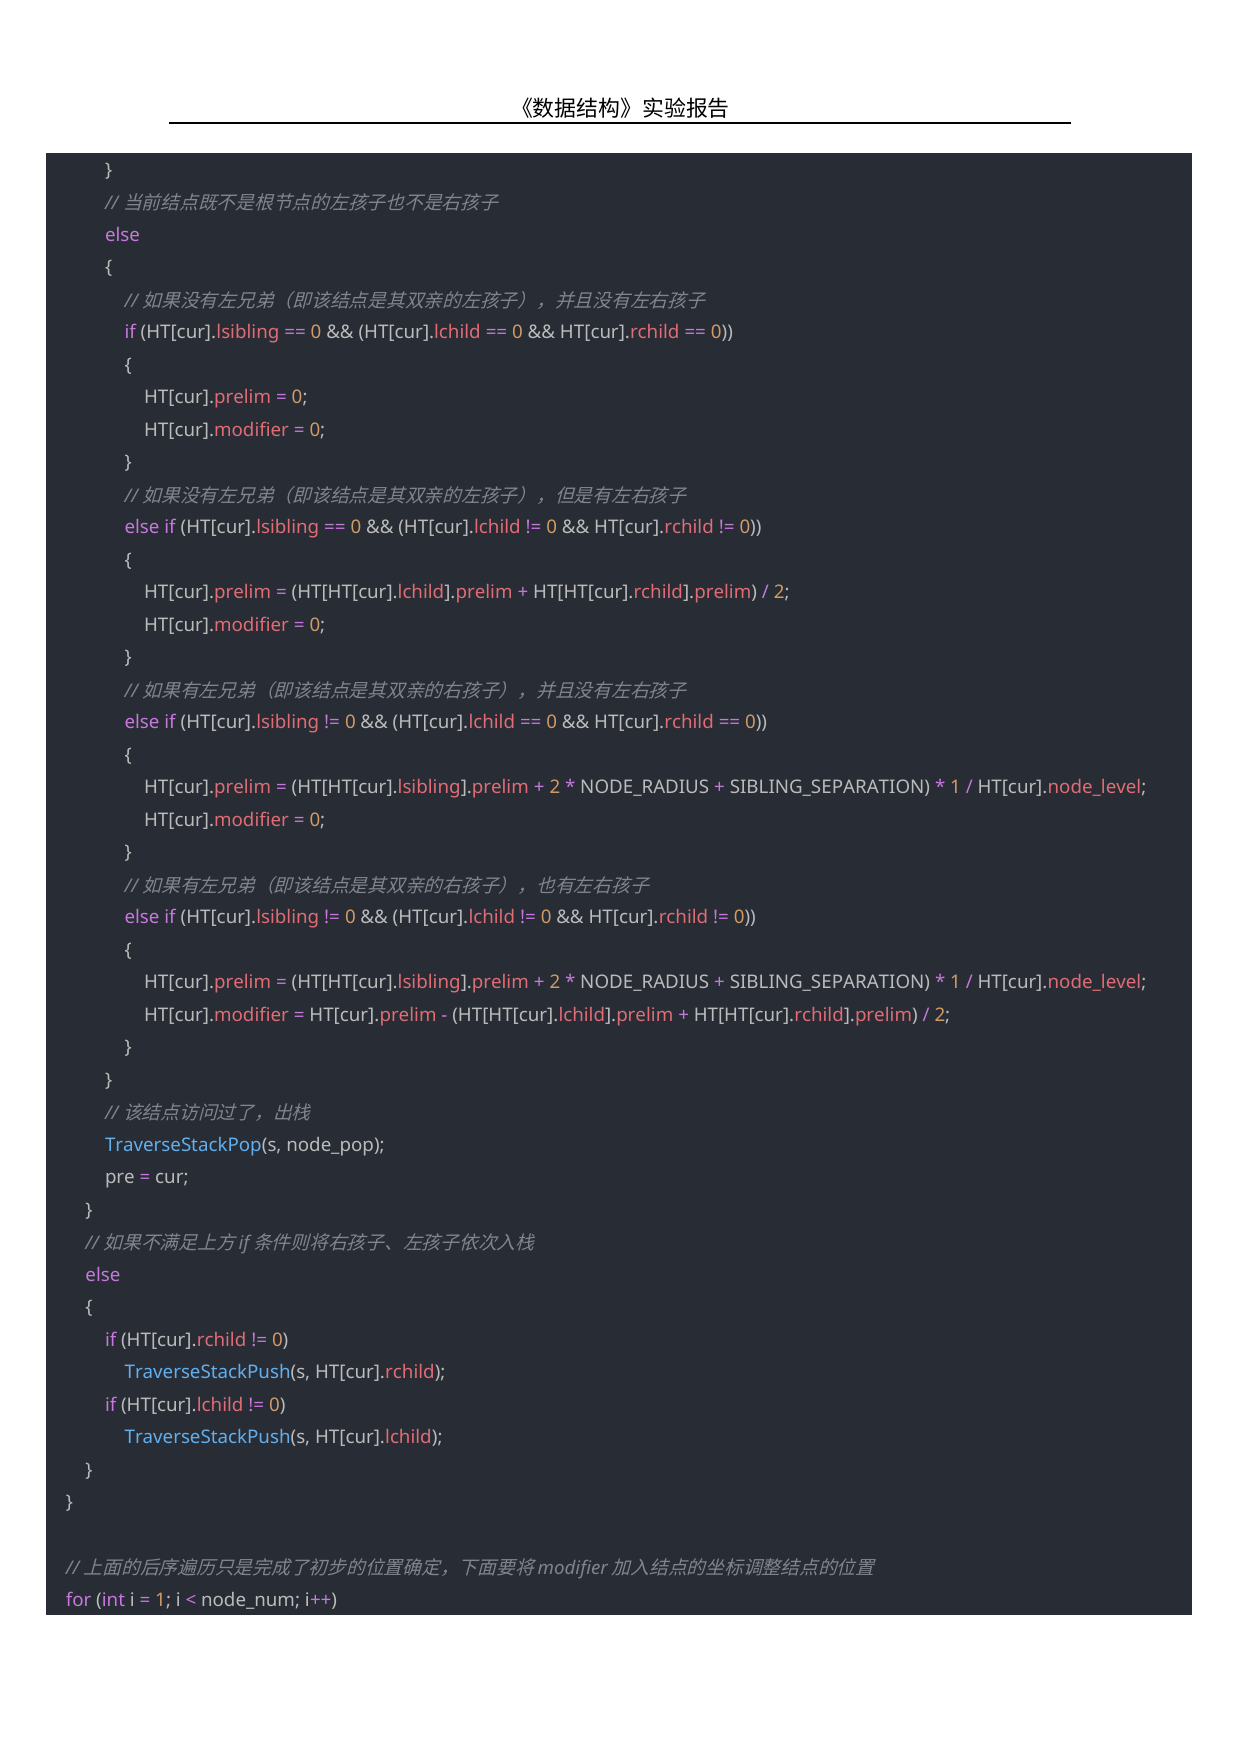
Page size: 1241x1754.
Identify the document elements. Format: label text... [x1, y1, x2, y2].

text } [46, 1485, 1192, 1518]
text // 如果有左兄弟（即该结点是其双亲的右孩子），并且没有左右孩子 [46, 673, 1192, 705]
text HT[cur].prelim = (HT[HT[cur].lsibling].prelim + 2 * NODE_RADIUS + SIBLING_SEPARATION) * 1 / HT[cur].node_level; [46, 770, 1192, 803]
text // 该结点访问过了，出栈 [46, 1095, 1192, 1128]
text } [46, 1453, 1192, 1485]
text } [46, 1193, 1192, 1225]
text { [46, 1290, 1192, 1323]
text else [46, 218, 1192, 250]
text HT[cur].prelim = (HT[HT[cur].lchild].prelim + HT[HT[cur].rchild].prelim) / 2; [46, 575, 1192, 608]
text TraverseStackPop(s, node_pop); [46, 1128, 1192, 1160]
text // 如果不满足上方if条件则将右孩子、左孩子依次入栈 [46, 1225, 1192, 1258]
text if (HT[cur].lsibling == 0 && (HT[cur].lchild == 0 && HT[cur].rchild == 0)) [46, 315, 1192, 348]
text TraverseStackPush(s, HT[cur].lchild); [46, 1420, 1192, 1453]
text // 如果没有左兄弟（即该结点是其双亲的左孩子），但是有左右孩子 [46, 478, 1192, 510]
text if (HT[cur].lchild != 0) [46, 1388, 1192, 1420]
text pre = cur; [46, 1160, 1192, 1193]
text for (int i = 1; i < node_num; i++) [46, 1583, 1192, 1615]
text // 如果有左兄弟（即该结点是其双亲的右孩子），也有左右孩子 [46, 868, 1192, 900]
text // 上面的后序遍历只是完成了初步的位置确定，下面要将modifier加入结点的坐标调整结点的位置 [46, 1550, 1192, 1583]
text HT[cur].modifier = 0; [46, 608, 1192, 640]
text HT[cur].prelim = (HT[HT[cur].lsibling].prelim + 2 * NODE_RADIUS + SIBLING_SEPARATION) * 1 / HT[cur].node_level; [46, 965, 1192, 998]
text { [46, 933, 1192, 965]
text } [46, 1063, 1192, 1095]
text else if (HT[cur].lsibling != 0 && (HT[cur].lchild == 0 && HT[cur].rchild == 0)) [46, 705, 1192, 738]
text else if (HT[cur].lsibling != 0 && (HT[cur].lchild != 0 && HT[cur].rchild != 0)) [46, 900, 1192, 933]
text HT[cur].modifier = 0; [46, 413, 1192, 445]
text else [46, 1258, 1192, 1290]
text // 当前结点既不是根节点的左孩子也不是右孩子 [46, 185, 1192, 218]
text { [46, 348, 1192, 380]
text if (HT[cur].rchild != 0) [46, 1323, 1192, 1355]
text } [46, 445, 1192, 478]
text // 如果没有左兄弟（即该结点是其双亲的左孩子），并且没有左右孩子 [46, 283, 1192, 315]
text { [46, 250, 1192, 283]
text { [46, 543, 1192, 575]
text HT[cur].modifier = HT[cur].prelim - (HT[HT[cur].lchild].prelim + HT[HT[cur].rchild].prelim) / 2; [46, 998, 1192, 1030]
text { [46, 738, 1192, 770]
text else if (HT[cur].lsibling == 0 && (HT[cur].lchild != 0 && HT[cur].rchild != 0)) [46, 510, 1192, 543]
text } [46, 835, 1192, 868]
text } [46, 1030, 1192, 1063]
text } [46, 153, 1192, 185]
text HT[cur].prelim = 0; [46, 380, 1192, 413]
text } [46, 640, 1192, 673]
text HT[cur].modifier = 0; [46, 803, 1192, 835]
text TraverseStackPush(s, HT[cur].rchild); [46, 1355, 1192, 1388]
